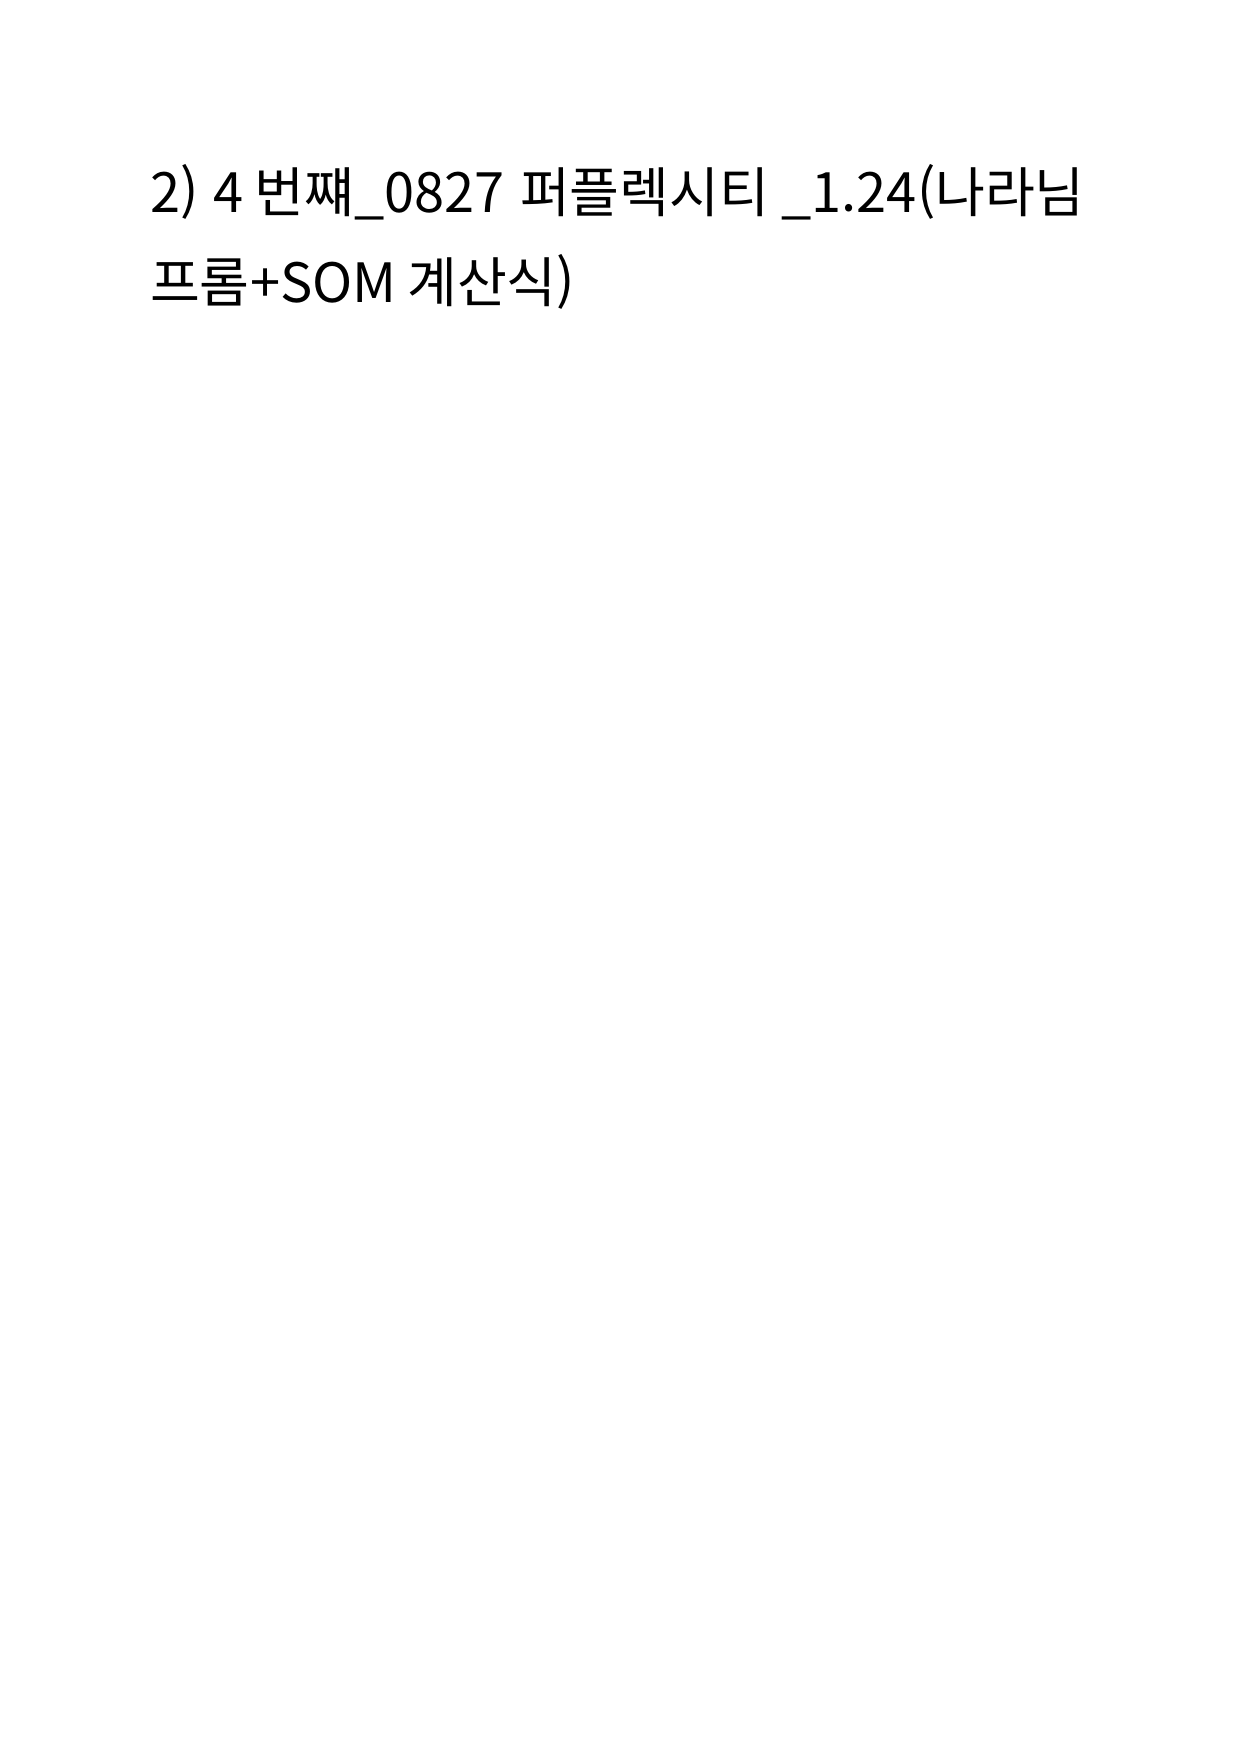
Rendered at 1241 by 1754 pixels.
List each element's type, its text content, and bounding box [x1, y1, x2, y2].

title 2) 4번쨰_0827 퍼플렉시티 _1.24(나라님 프롬+SOM계산식) [150, 150, 1090, 318]
